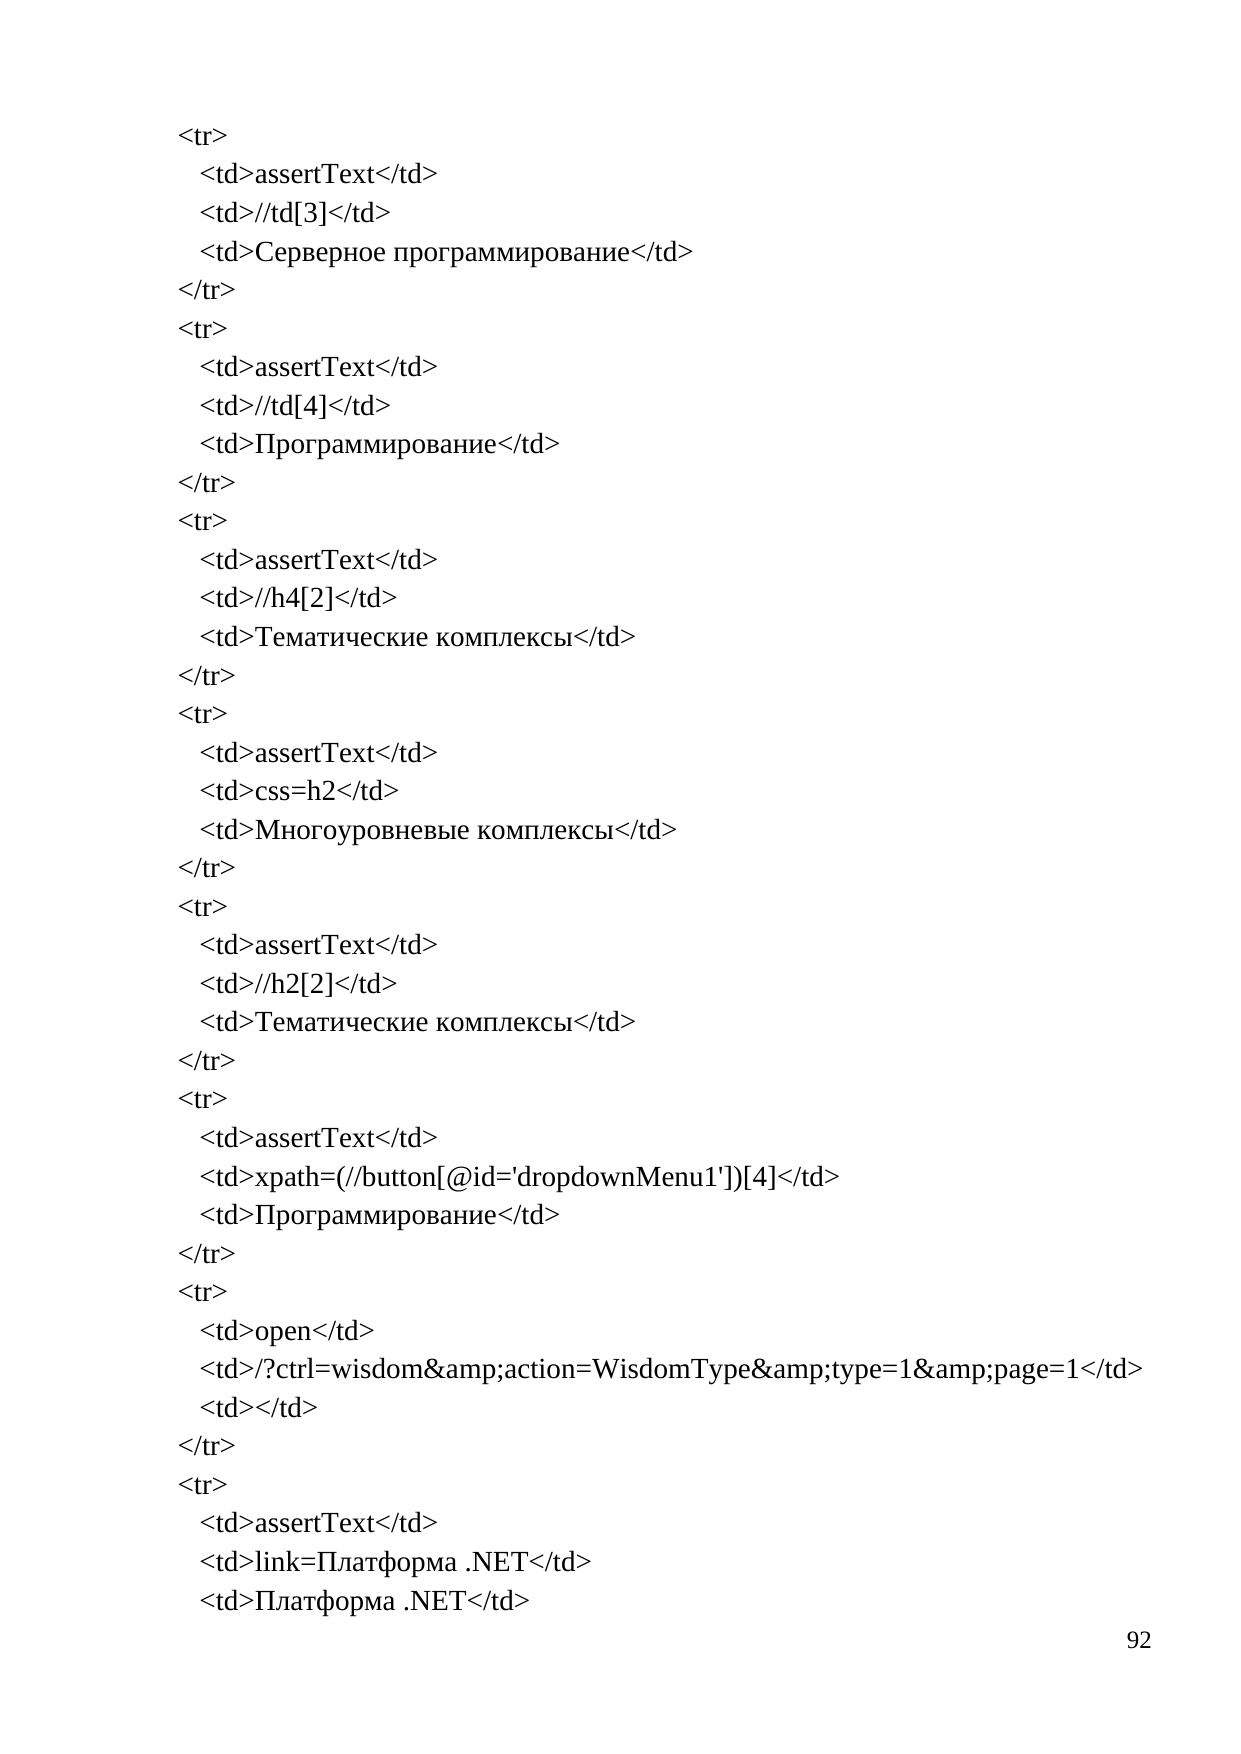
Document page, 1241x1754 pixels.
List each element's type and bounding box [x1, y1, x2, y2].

text [177, 118, 1152, 1616]
